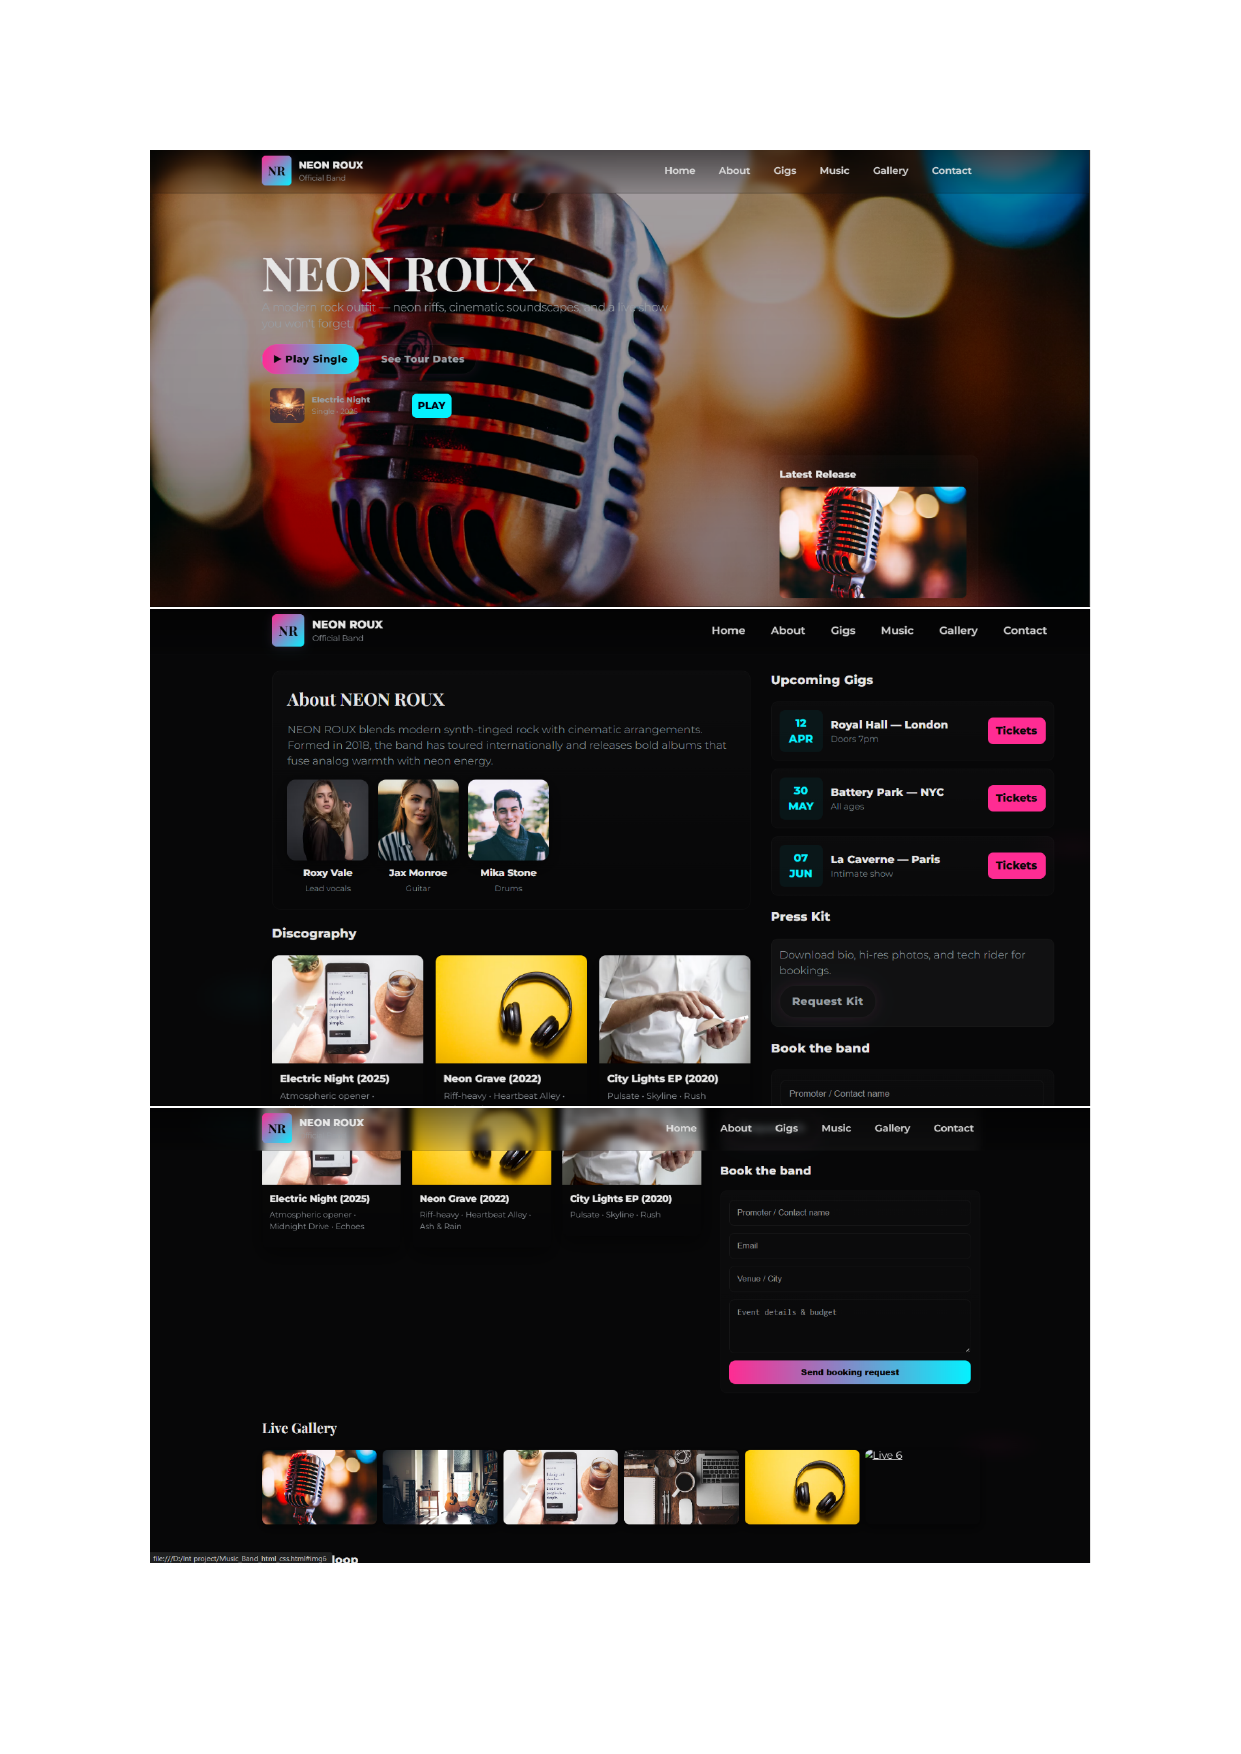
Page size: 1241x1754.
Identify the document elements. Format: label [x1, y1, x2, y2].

picture [150, 150, 1091, 607]
picture [150, 609, 1091, 1106]
picture [944, 150, 1060, 182]
picture [150, 1108, 1091, 1563]
